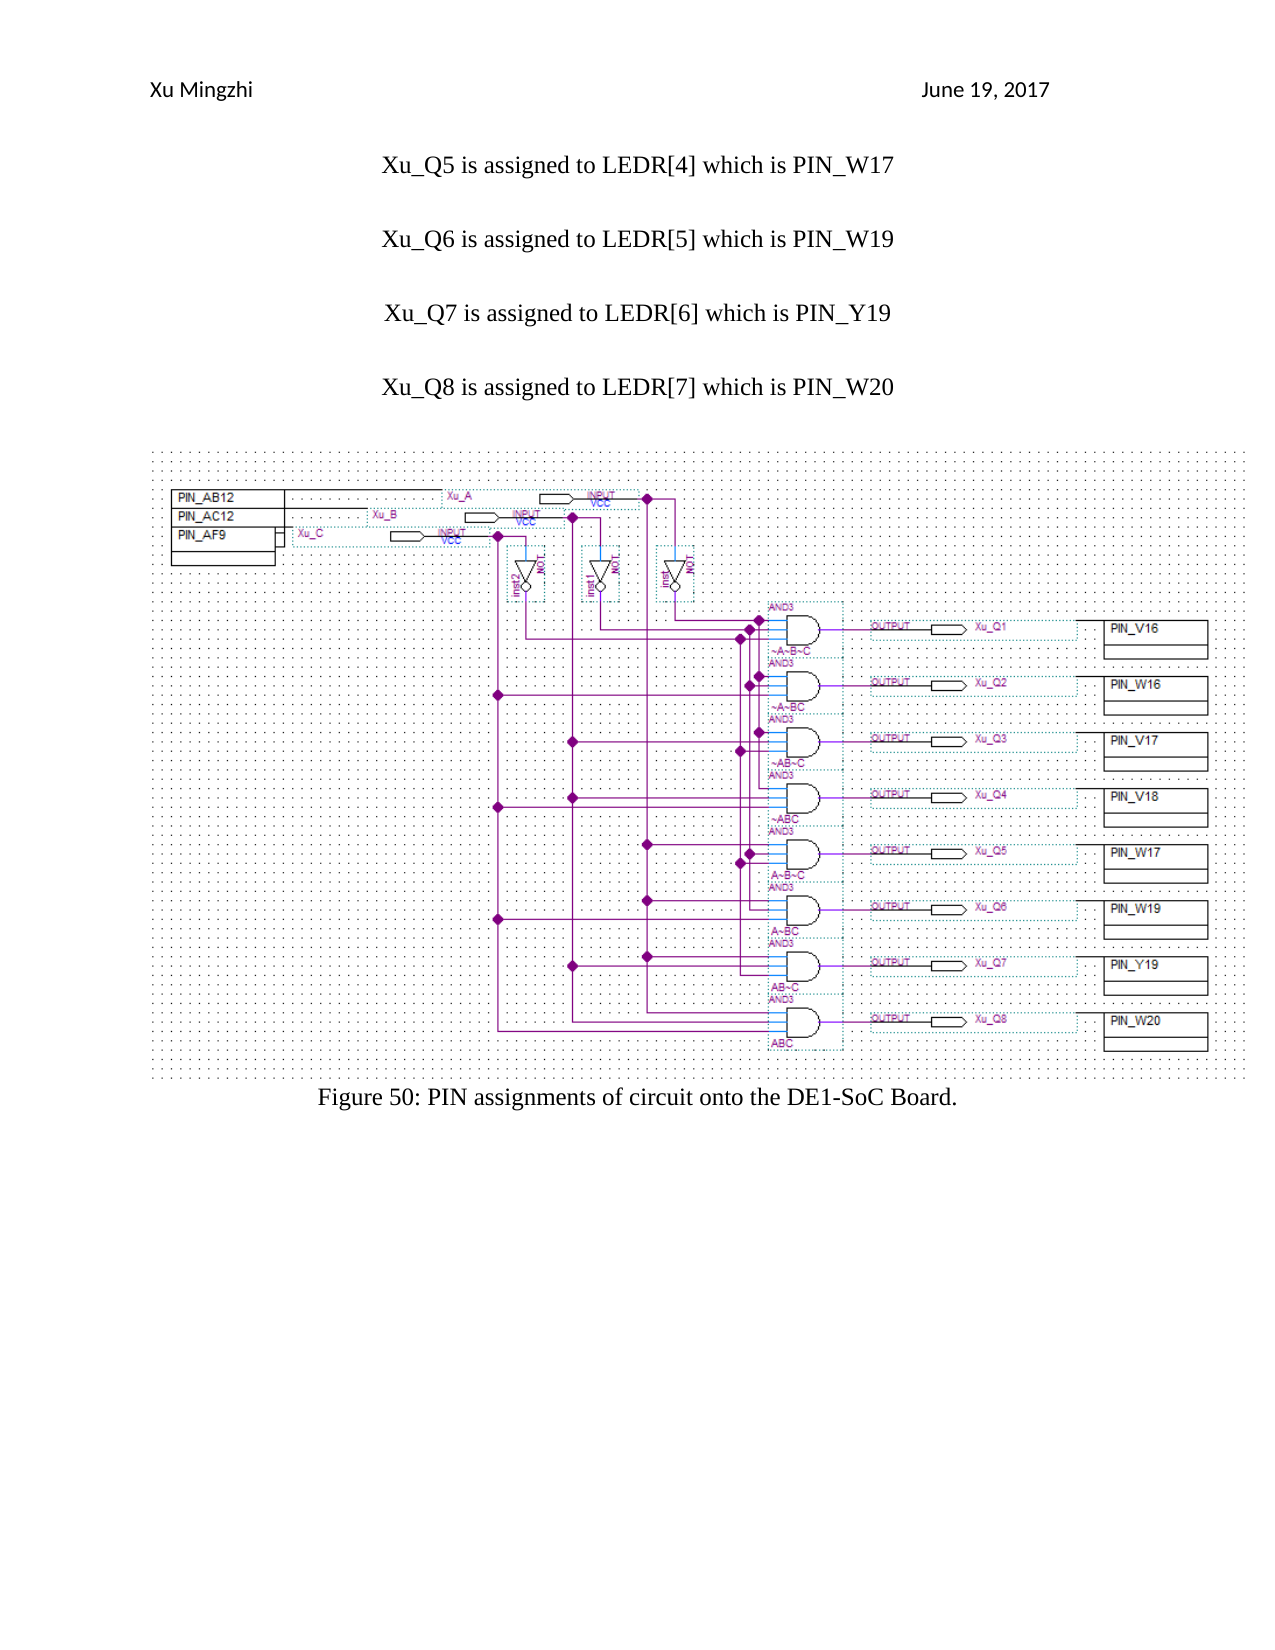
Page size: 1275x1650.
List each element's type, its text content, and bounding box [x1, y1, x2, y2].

picture [150, 446, 1247, 1080]
text Figure 50: PIN assignments of circuit onto the DE1-SoC Board. Figure 51: PIN assignment on the DE1-SoC Board. Figure 52: A is 0 (off) B is 0 (off) C is 0 (off) output Q1 is 1 (on). [150, 1080, 1125, 1111]
text Xu_Q8 is assigned to LEDR[7] which is PIN_W20 [150, 372, 1125, 401]
text Xu_Q6 is assigned to LEDR[5] which is PIN_W19 [150, 224, 1125, 253]
text Xu_Q7 is assigned to LEDR[6] which is PIN_Y19 [150, 298, 1125, 327]
text Xu_Q5 is assigned to LEDR[4] which is PIN_W17 [150, 150, 1125, 179]
